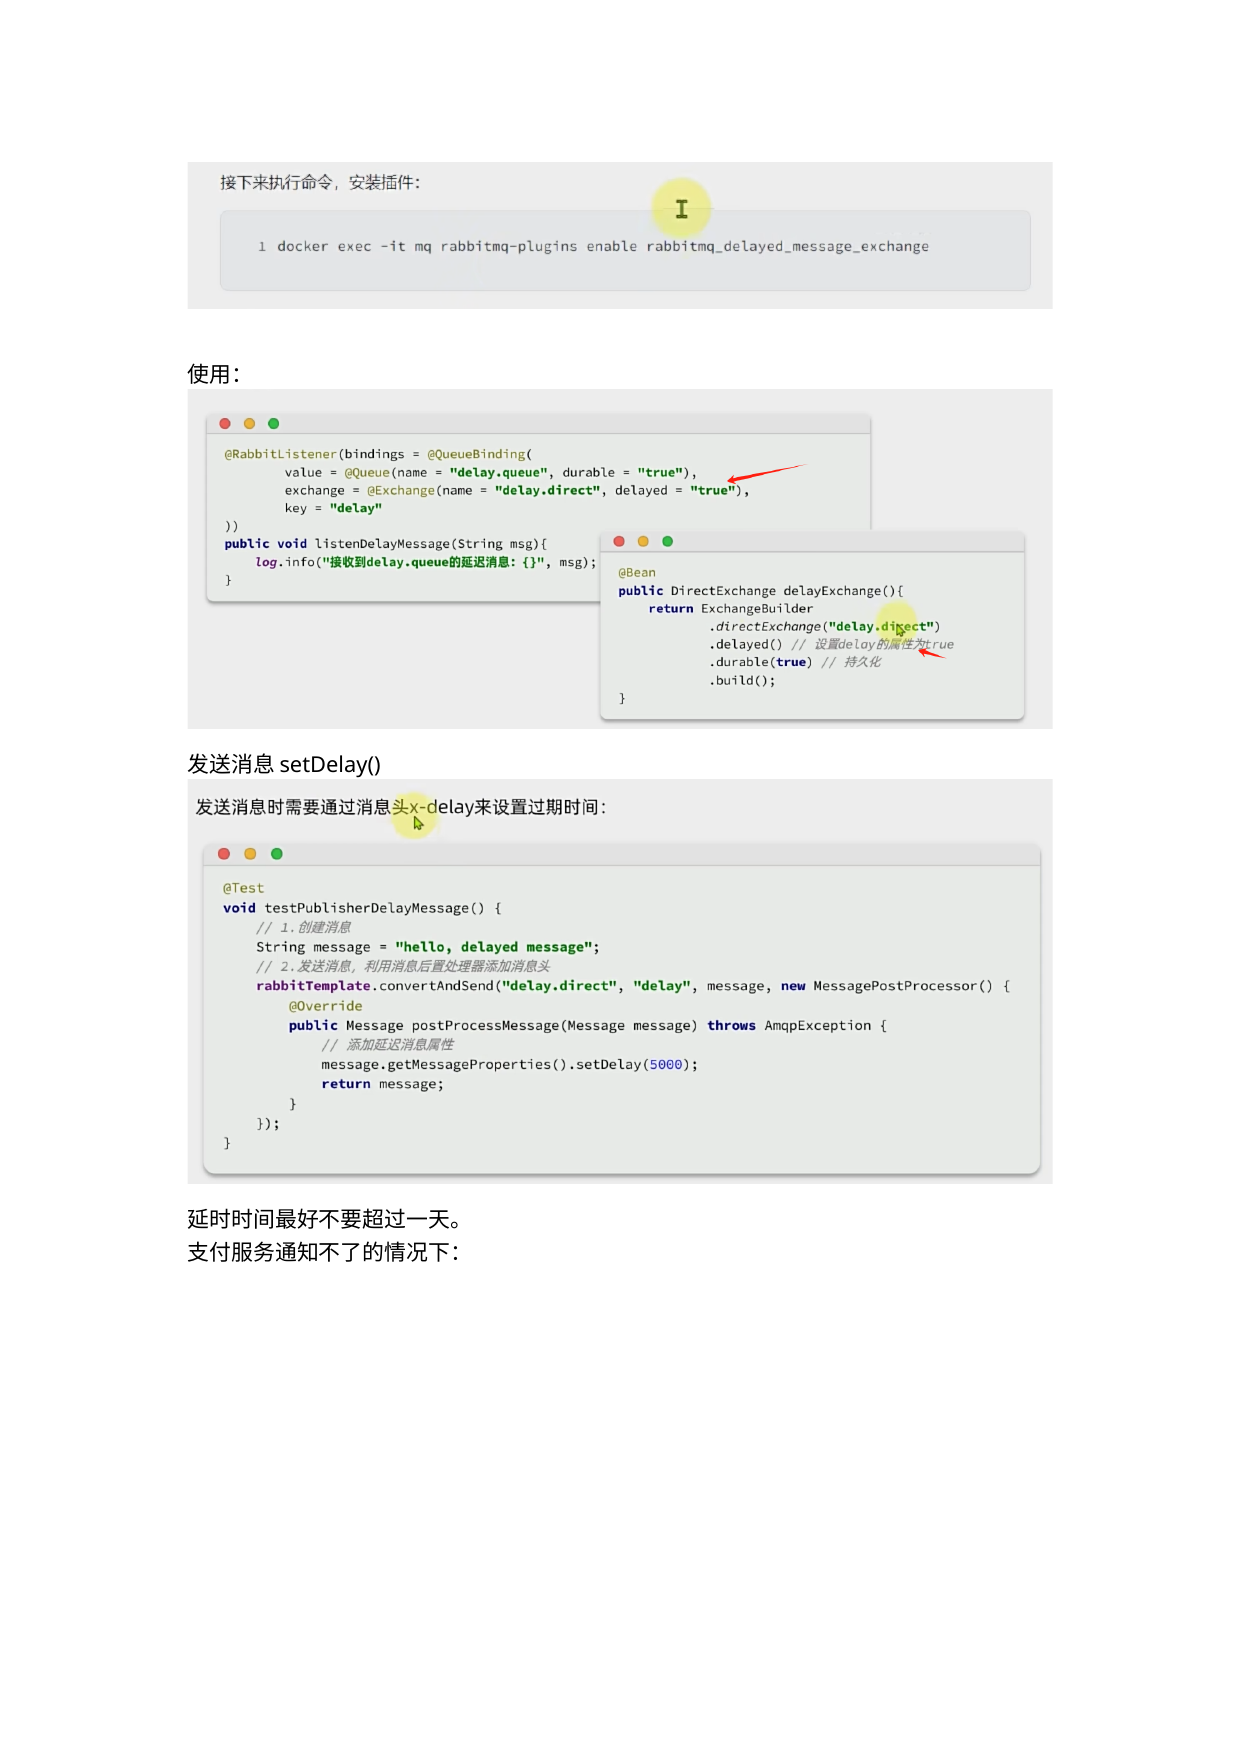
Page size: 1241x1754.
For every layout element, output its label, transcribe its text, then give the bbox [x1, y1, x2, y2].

text 延时时间最好不要超过一天。 [187, 1202, 1053, 1234]
text 发送消息setDelay() [187, 747, 1053, 779]
text 使用： [187, 357, 1053, 389]
picture [187, 162, 1053, 309]
picture [187, 779, 1053, 1184]
picture [187, 389, 1053, 729]
text 支付服务通知不了的情况下： [187, 1234, 1053, 1267]
